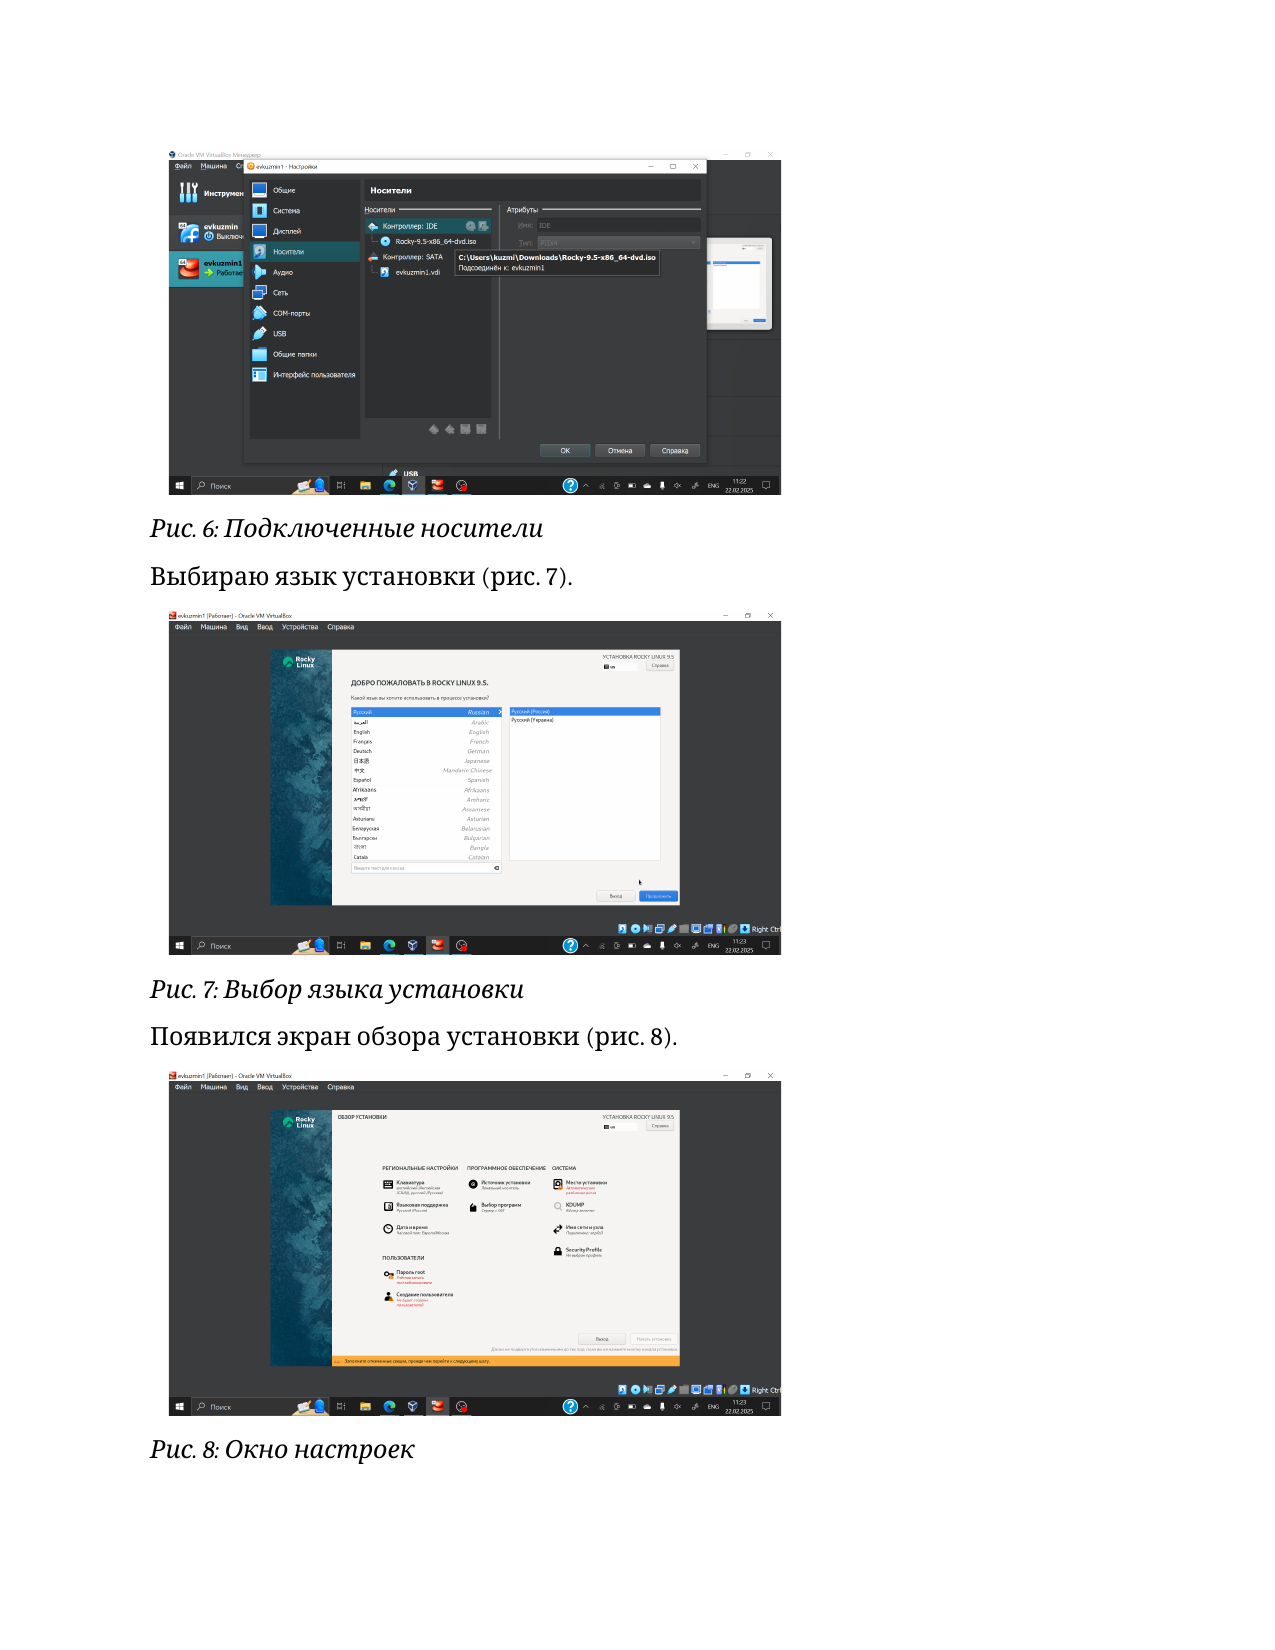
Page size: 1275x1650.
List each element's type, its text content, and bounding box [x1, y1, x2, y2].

text Выбираю язык установки (рис. 7). [150, 563, 1125, 592]
text Появился экран обзора установки (рис. 8). [150, 1023, 1125, 1052]
picture [168, 1070, 782, 1416]
picture [168, 150, 782, 495]
text Рис. 6: Подключенные носители [150, 515, 1125, 544]
text Рис. 8: Окно настроек [150, 1436, 1125, 1465]
text Рис. 7: Выбор языка установки [150, 976, 1125, 1004]
picture [168, 610, 782, 955]
